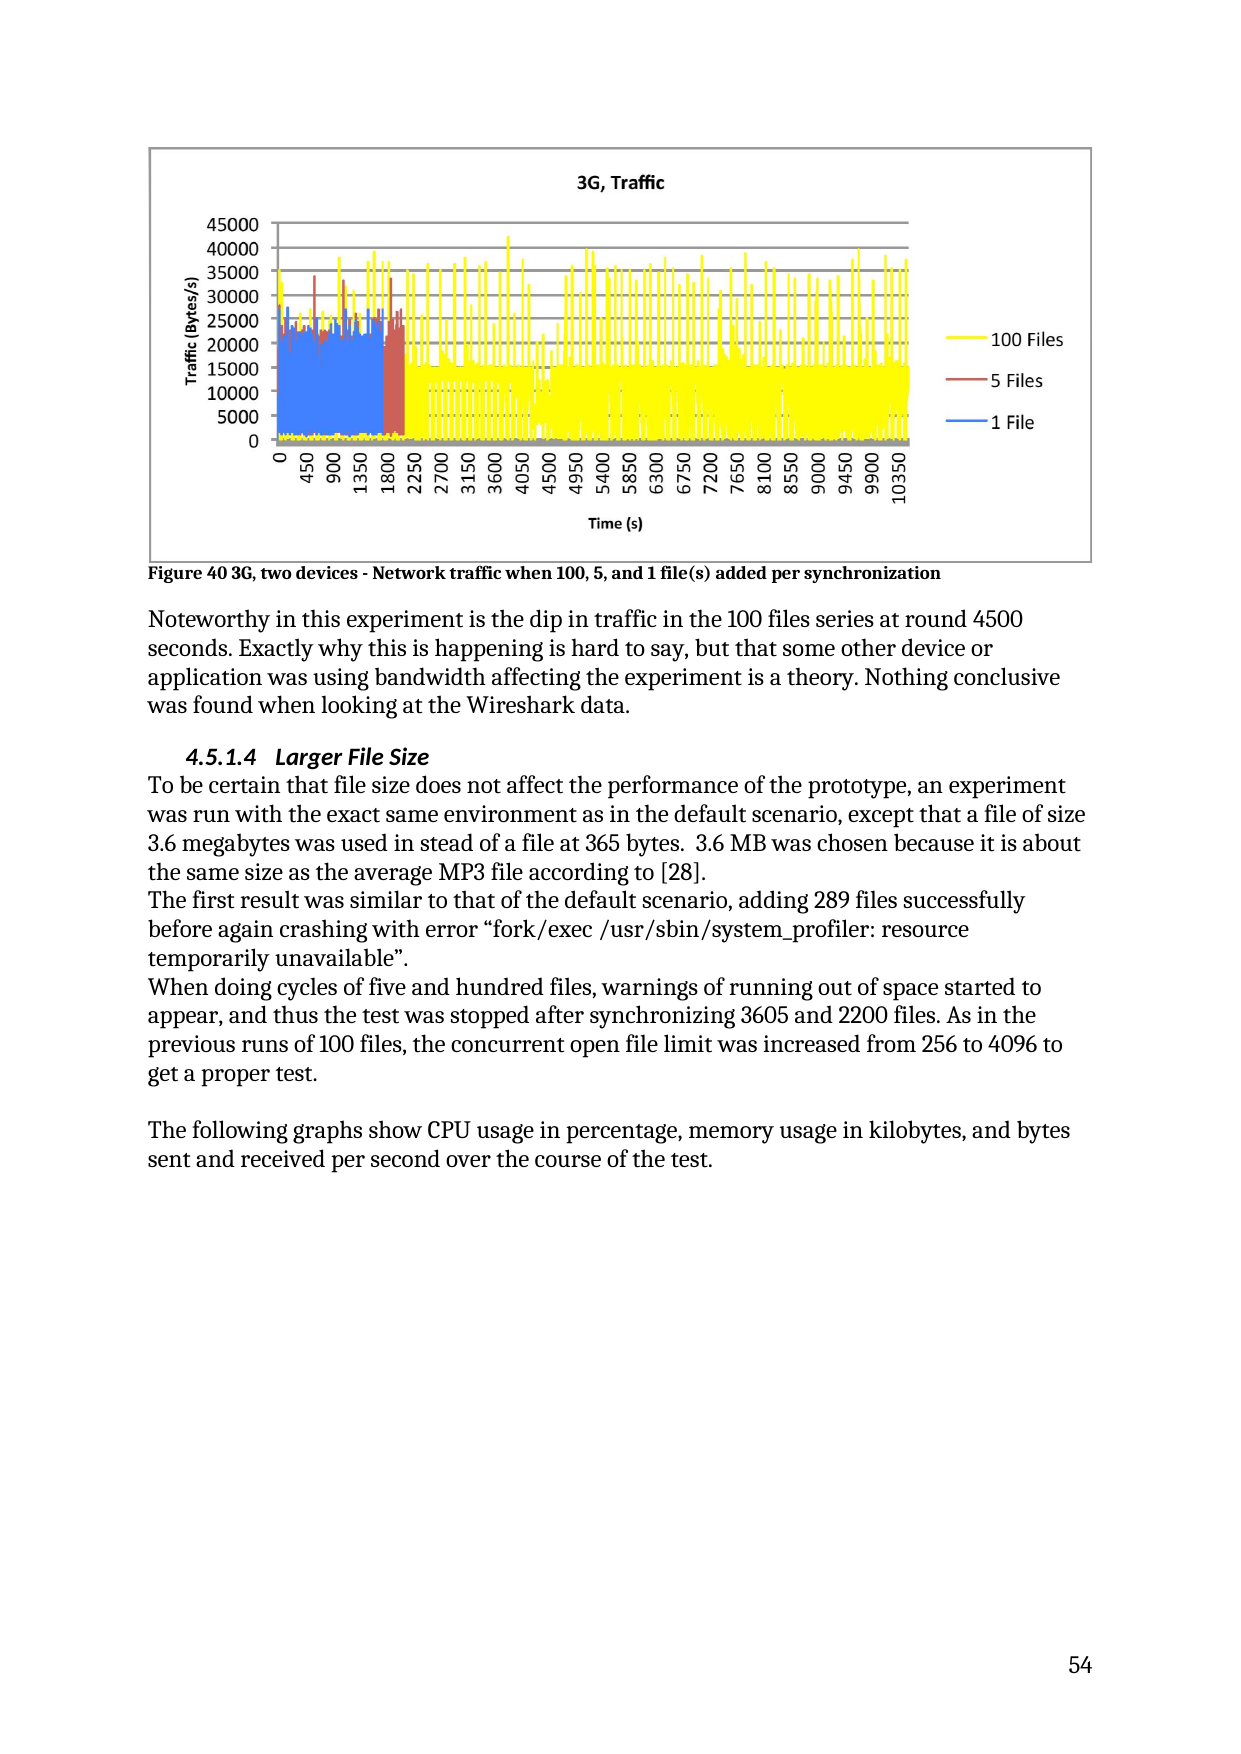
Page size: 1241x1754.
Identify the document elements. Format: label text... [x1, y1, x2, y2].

picture [148, 147, 1093, 563]
text Figure 40 3G, two devices - Network traffic when 100, 5, and 1 file(s) added per synchronization [148, 563, 1092, 584]
subtitle Larger File Size [185, 741, 1092, 771]
text When doing cycles of five and hundred files, warnings of running out of space started to appear, and thus the test was stopped after synchronizing 3605 and 2200 files. As in the previous runs of 100 files, the concurrent open file limit was increased from 256 to 4096 to get a proper test. [148, 972, 1092, 1087]
text Noteworthy in this experiment is the dip in traffic in the 100 files series at round 4500 seconds. Exactly why this is happening is hard to say, but that some other device or application was using bandwidth affecting the experiment is a theory. Nothing conclusive was found when looking at the Wireshark data. [148, 605, 1092, 720]
text The first result was similar to that of the default scenario, adding 289 files successfully before again crashing with error “fork/exec /usr/sbin/system_profiler: resource temporarily unavailable”. [148, 886, 1092, 972]
text The following graphs show CPU usage in percentage, memory usage in kilobytes, and bytes sent and received per second over the course of the test. [148, 1116, 1092, 1174]
text To be certain that file size does not affect the performance of the prototype, an experiment was run with the exact same environment as in the default scenario, except that a file of size 3.6 megabytes was used in stead of a file at 365 bytes. 3.6 MB was chosen because it is about the same size as the average MP3 file according to [28]. [148, 771, 1092, 886]
